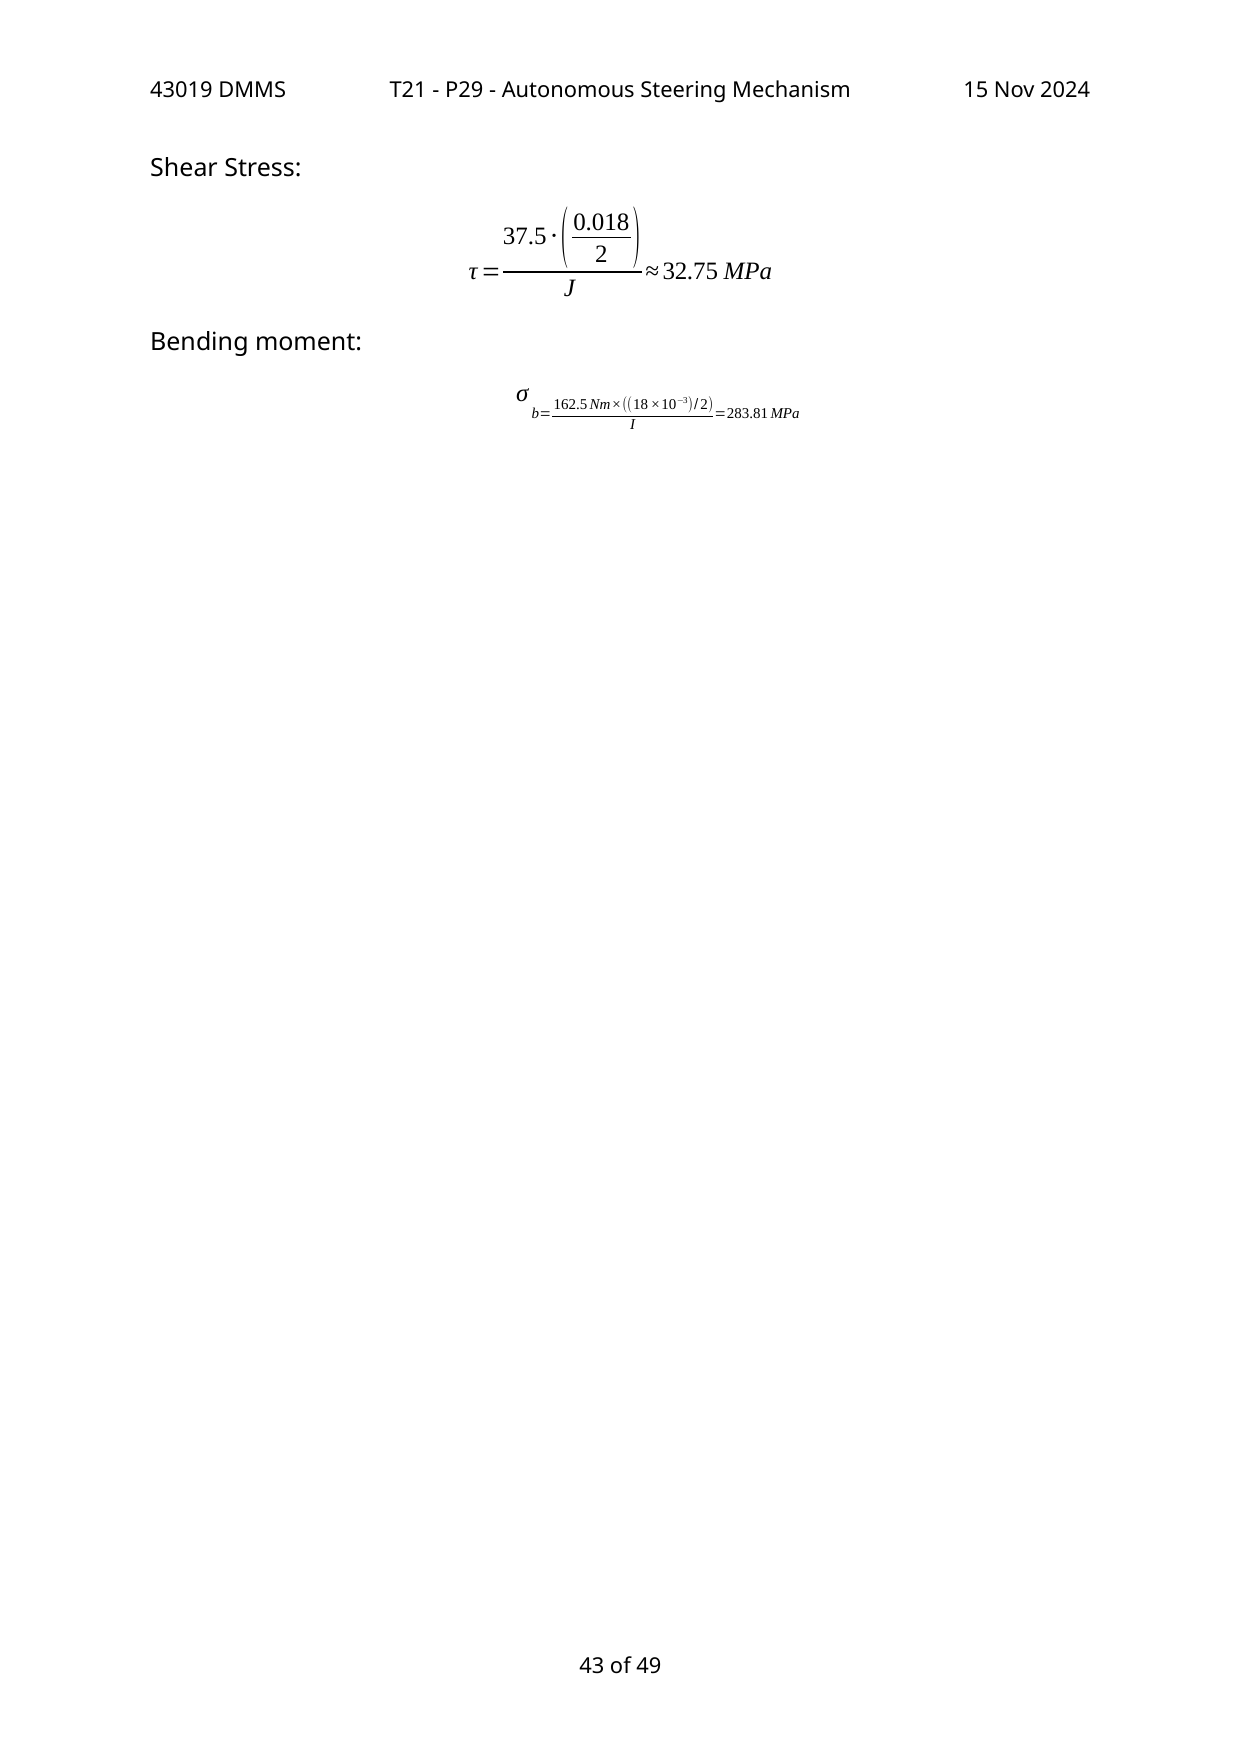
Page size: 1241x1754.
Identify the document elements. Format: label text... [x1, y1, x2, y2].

text Shear Stress: [150, 150, 1090, 184]
text Bending moment: [150, 324, 1090, 358]
